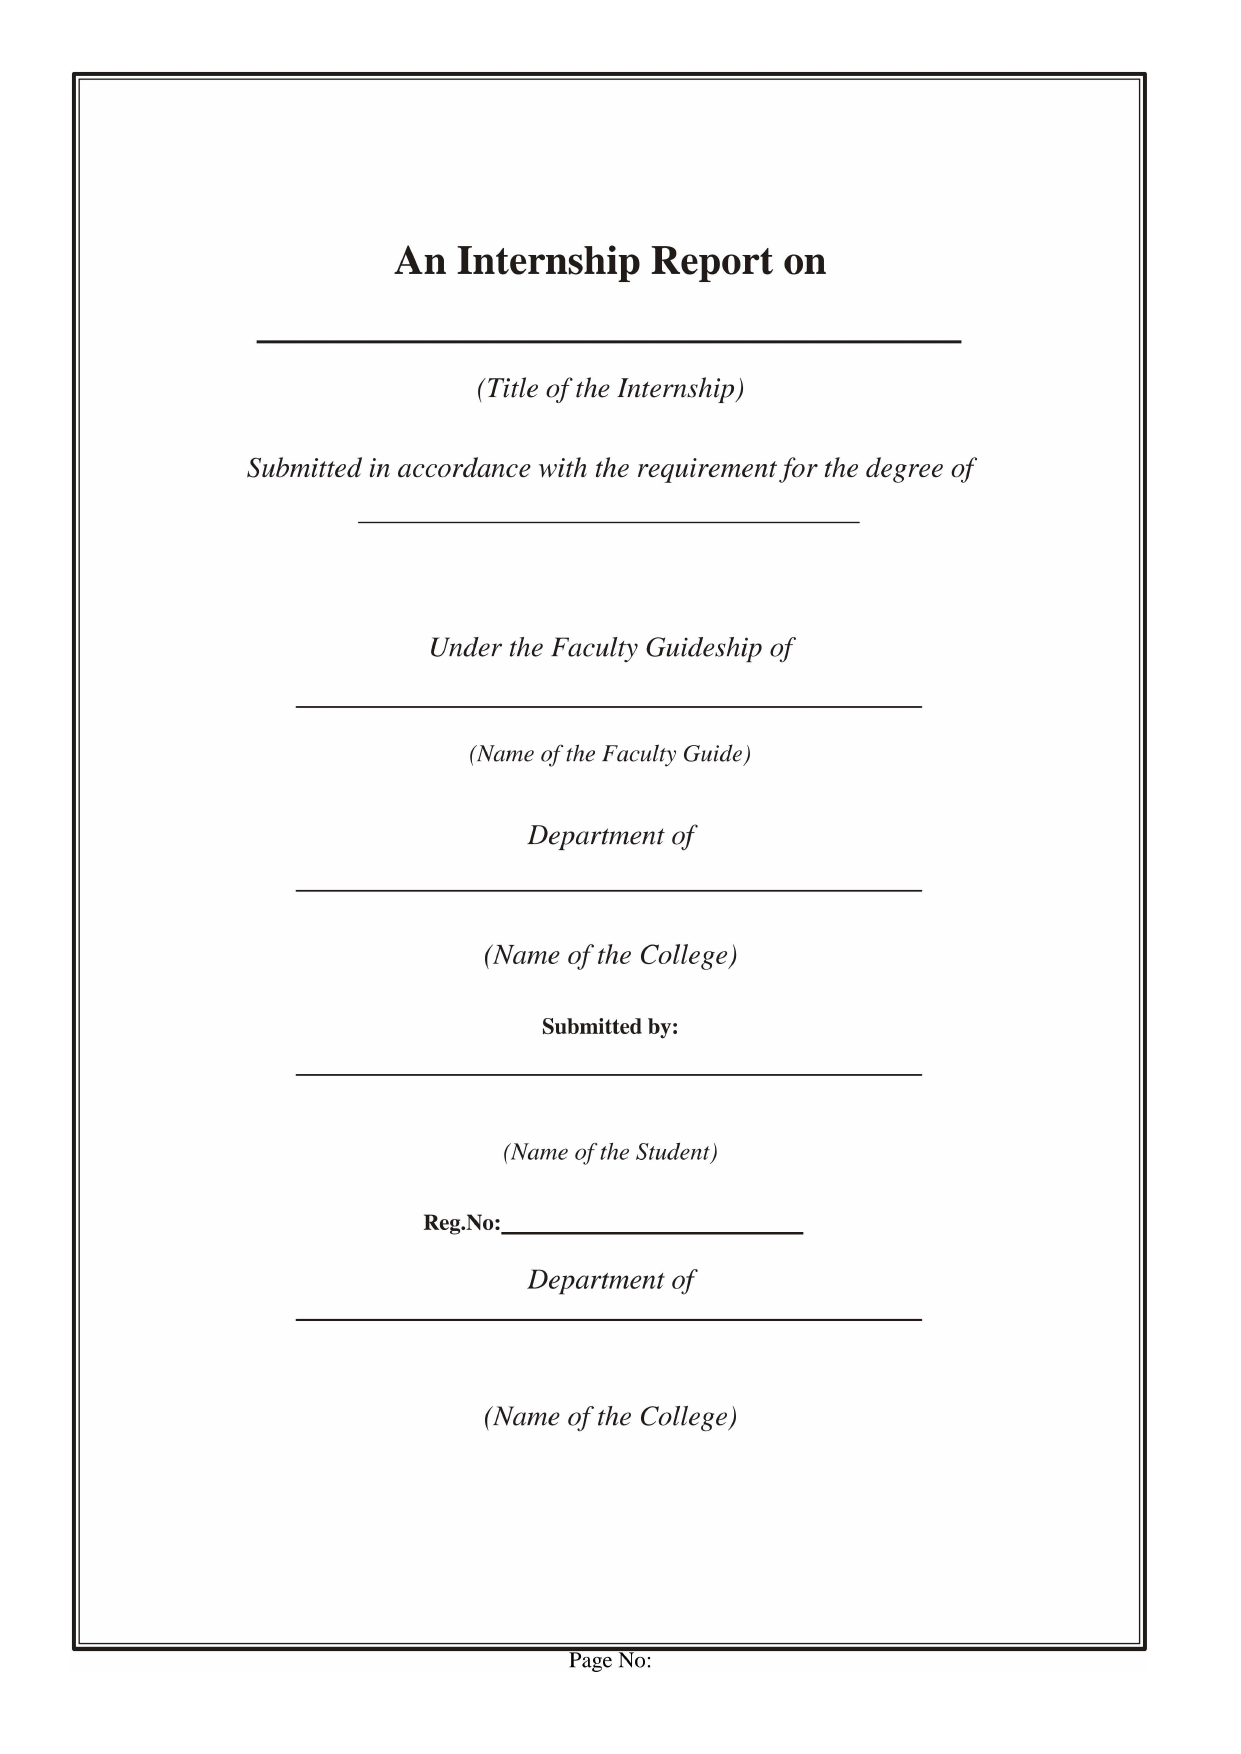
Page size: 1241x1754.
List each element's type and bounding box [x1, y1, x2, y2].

picture [70, 70, 1148, 1672]
